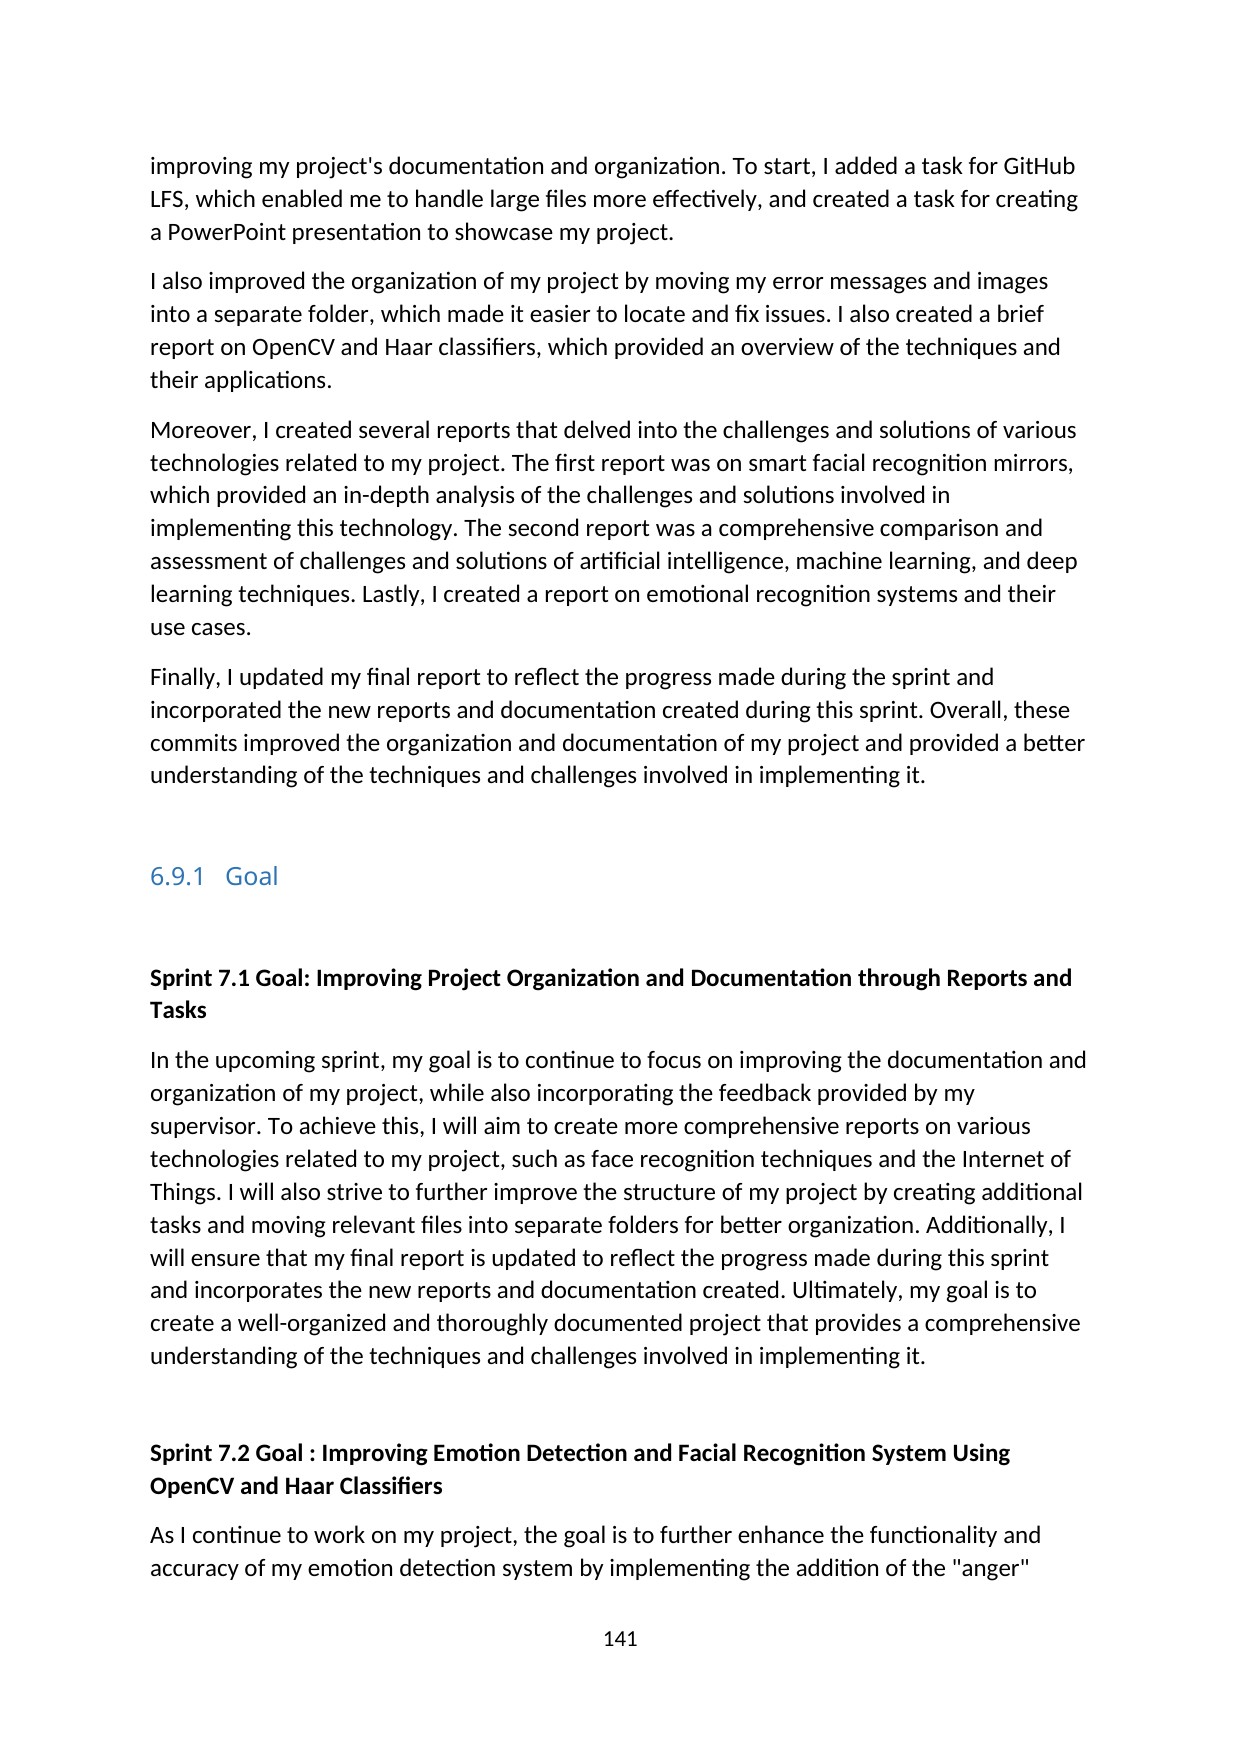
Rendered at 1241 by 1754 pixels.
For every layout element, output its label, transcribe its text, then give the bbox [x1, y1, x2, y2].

text Sprint 7.1 Goal: Improving Project Organization and Documentation through Reports and Tasks [150, 962, 1090, 1025]
text Sprint 7.2 Goal : Improving Emotion Detection and Facial Recognition System Using OpenCV and Haar Classifiers [150, 1437, 1090, 1500]
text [150, 1519, 1090, 1583]
subtitle Goal [150, 859, 1090, 893]
text In the upcoming sprint, my goal is to continue to focus on improving the documentation and organization of my project, while also incorporating the feedback provided by my supervisor. To achieve this, I will aim to create more comprehensive reports on various technologies related to my project, such as face recognition techniques and the Internet of Things. I will also strive to further improve the structure of my project by creating additional tasks and moving relevant files into separate folders for better organization. Additionally, I will ensure that my final report is updated to reflect the progress made during this sprint and incorporates the new reports and documentation created. Ultimately, my goal is to create a well-organized and thoroughly documented project that provides a comprehensive understanding of the techniques and challenges involved in implementing it. [150, 1044, 1090, 1371]
text Finally, I updated my final report to reflect the progress made during the sprint and incorporated the new reports and documentation created during this sprint. Overall, these commits improved the organization and documentation of my project and provided a better understanding of the techniques and challenges involved in implementing it. [150, 661, 1090, 790]
text Moreover, I created several reports that delved into the challenges and solutions of various technologies related to my project. The first report was on smart facial recognition mirrors, which provided an in-depth analysis of the challenges and solutions involved in implementing this technology. The second report was a comprehensive comparison and assessment of challenges and solutions of artificial intelligence, machine learning, and deep learning techniques. Lastly, I created a report on emotional recognition systems and their use cases. [150, 414, 1090, 642]
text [150, 150, 1090, 246]
text I also improved the organization of my project by moving my error messages and images into a separate folder, which made it easier to locate and fix issues. I also created a brief report on OpenCV and Haar classifiers, which provided an overview of the techniques and their applications. [150, 265, 1090, 395]
